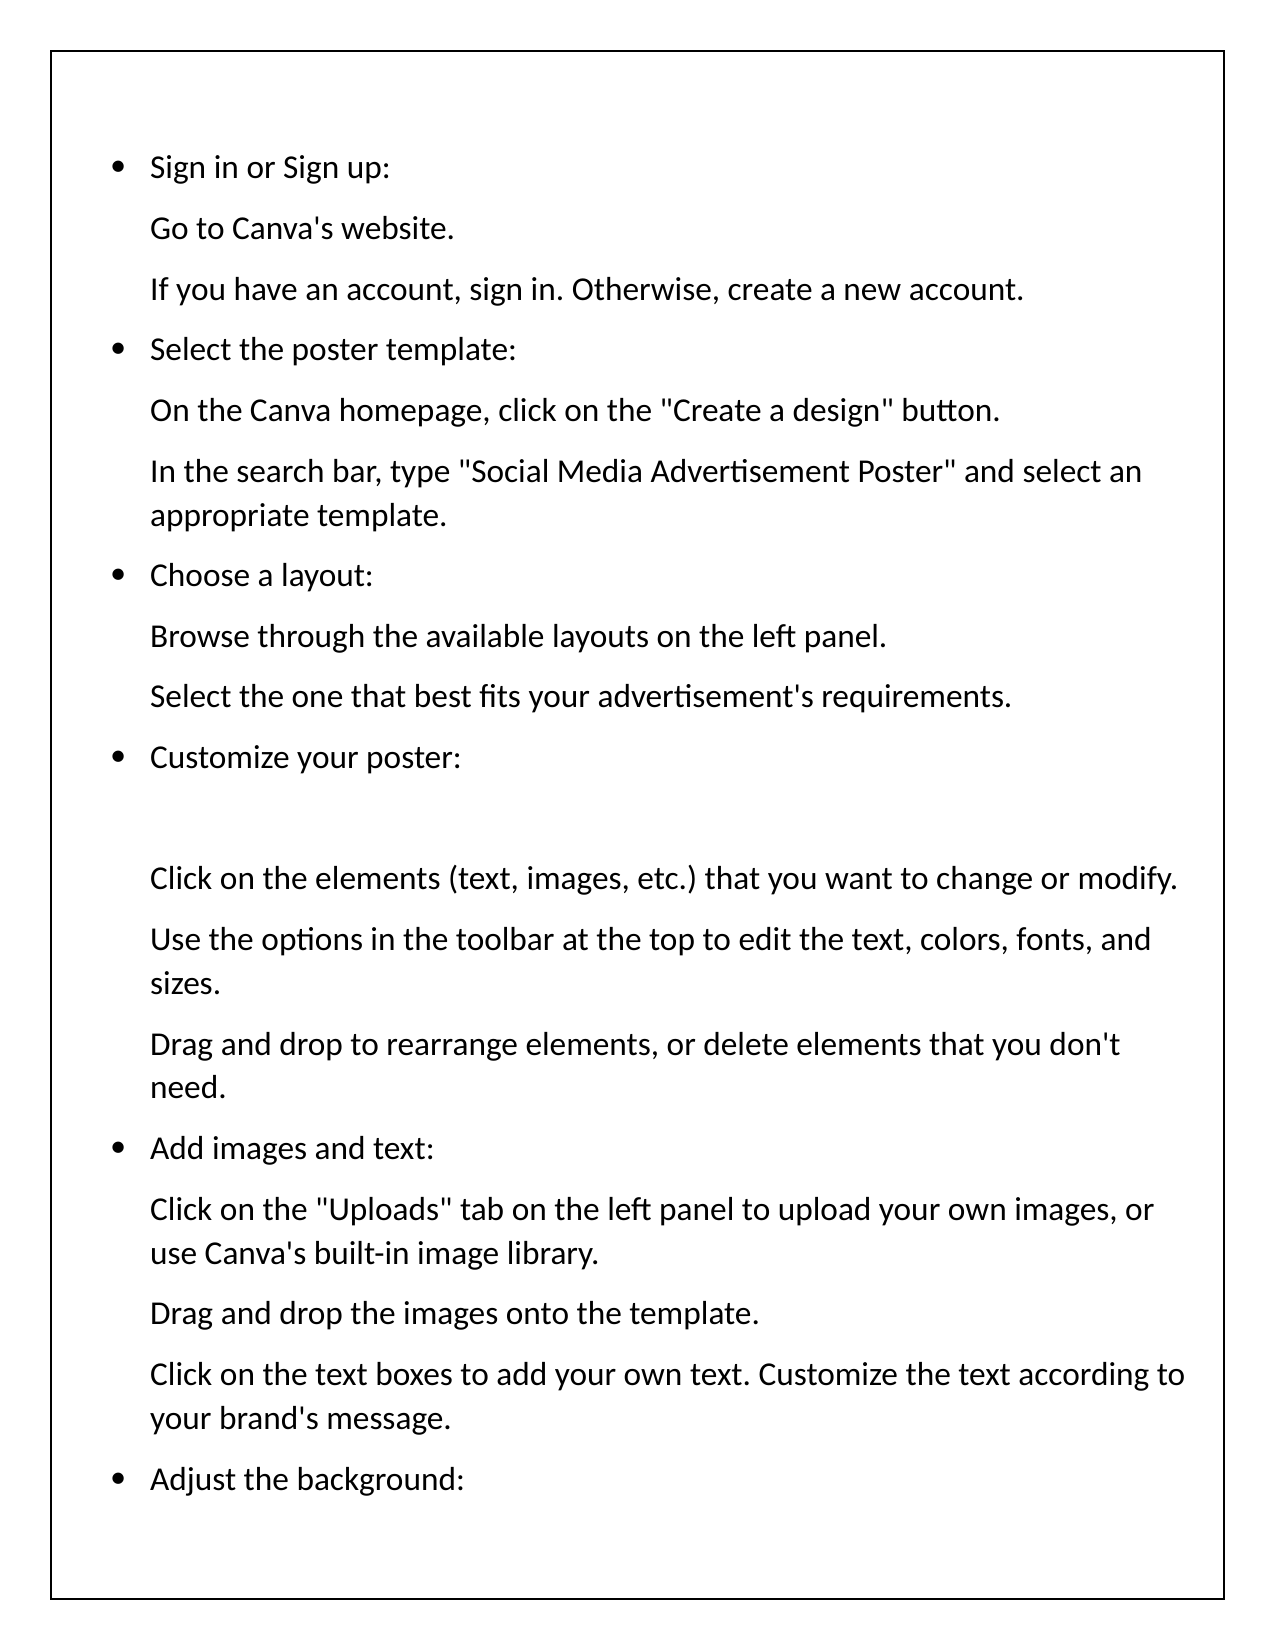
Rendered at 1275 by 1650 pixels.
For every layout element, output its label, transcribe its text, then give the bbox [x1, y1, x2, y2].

text Select the one that best fits your advertisement's requirements. [75, 676, 1200, 716]
list Adjust the background: [112, 1458, 1200, 1498]
text On the Canva homepage, click on the "Create a design" button. [75, 389, 1200, 430]
text Browse through the available layouts on the left panel. [75, 615, 1200, 656]
list Sign in or Sign up: [112, 147, 1200, 187]
list Customize your poster: [112, 736, 1200, 777]
text Click on the elements (text, images, etc.) that you want to change or modify. [75, 857, 1200, 898]
text In the search bar, type "Social Media Advertisement Poster" and select an appropriate template. [150, 450, 1200, 534]
text Drag and drop to rearrange elements, or delete elements that you don't need. [150, 1023, 1200, 1107]
text Go to Canva's website. [75, 207, 1200, 248]
text Drag and drop the images onto the template. [75, 1292, 1200, 1333]
list Choose a layout: [112, 554, 1200, 595]
text Click on the "Uploads" tab on the left panel to upload your own images, or use Canva's built-in image library. [150, 1188, 1200, 1272]
text Click on the text boxes to add your own text. Customize the text according to your brand's message. [150, 1353, 1200, 1438]
text Use the options in the toolbar at the top to edit the text, colors, fonts, and sizes. [150, 918, 1200, 1003]
list Add images and text: [112, 1127, 1200, 1168]
text If you have an account, sign in. Otherwise, create a new account. [75, 268, 1200, 308]
list Select the poster template: [112, 328, 1200, 369]
